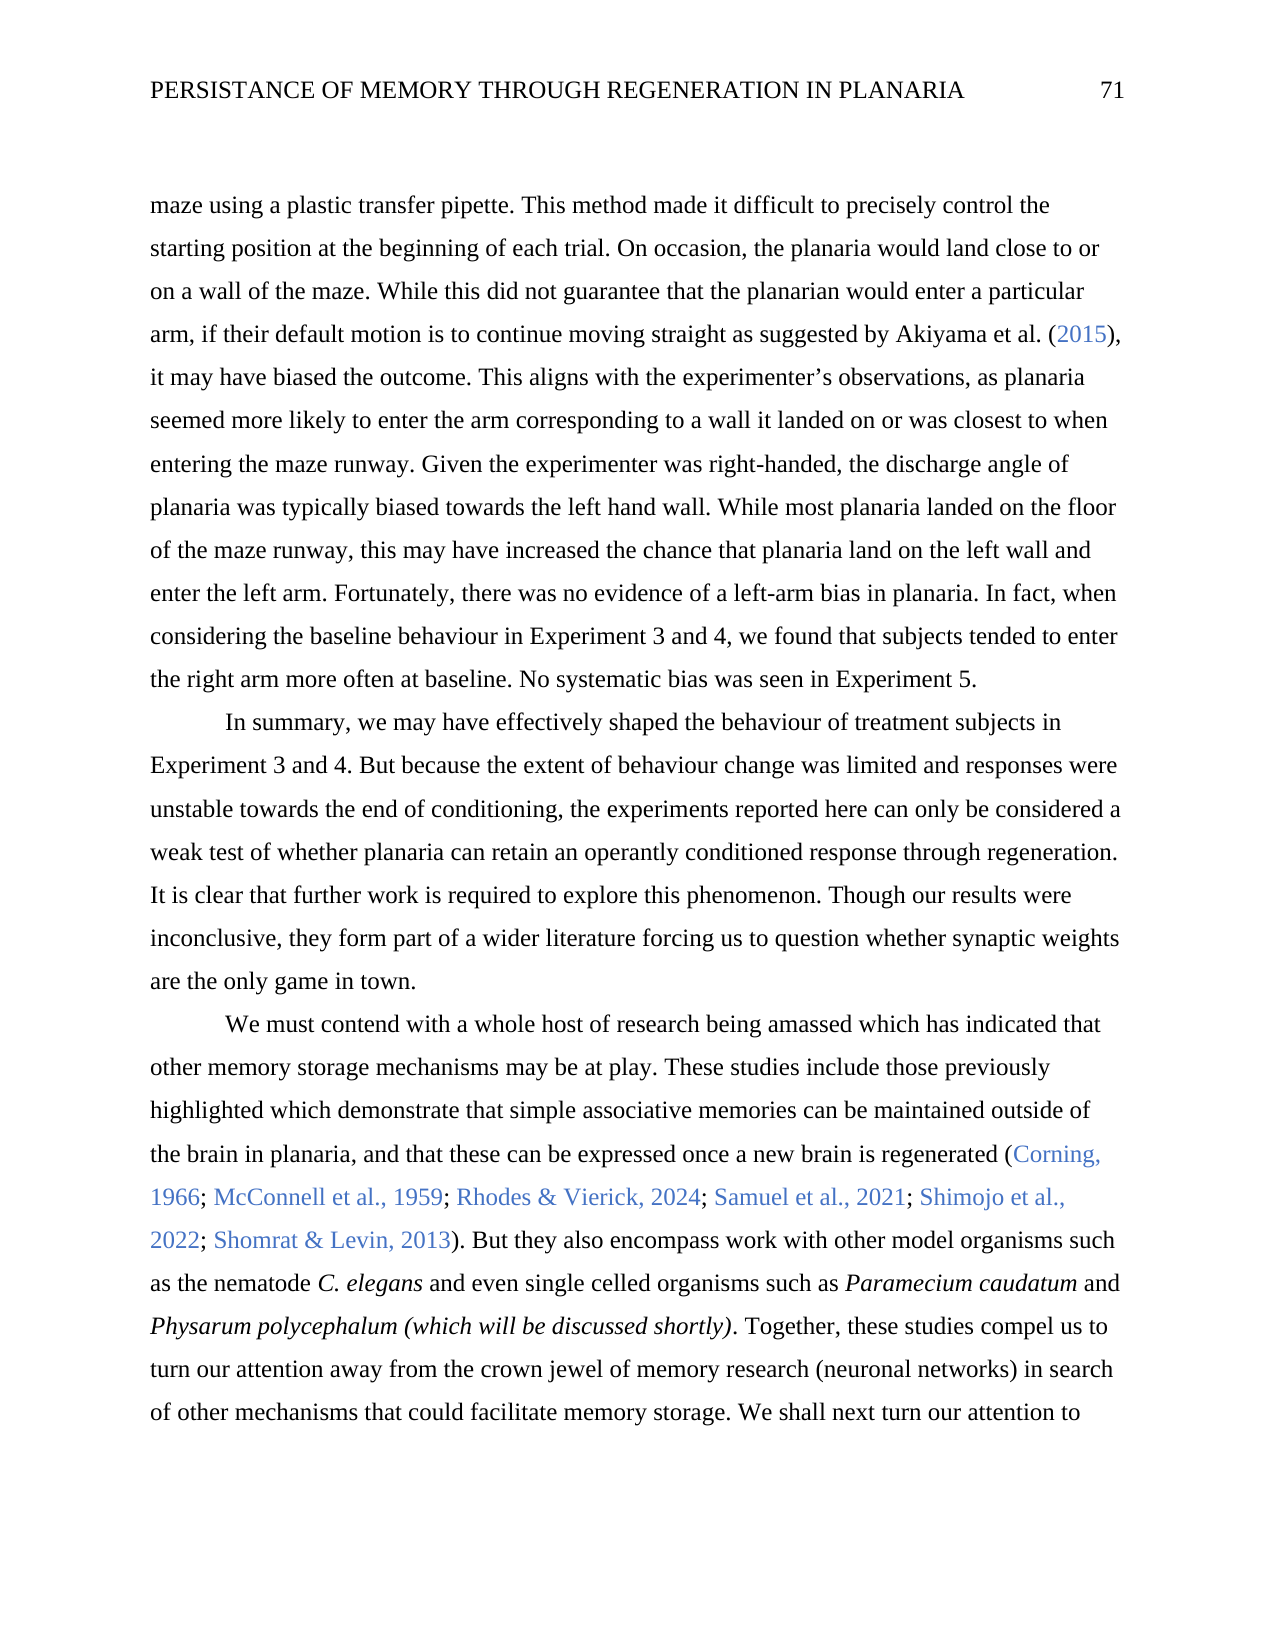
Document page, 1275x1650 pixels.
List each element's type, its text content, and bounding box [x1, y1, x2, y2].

text In summary, we may have effectively shaped the behaviour of treatment subjects in Experiment 3 and 4. But because the extent of behaviour change was limited and responses were unstable towards the end of conditioning, the experiments reported here can only be considered a weak test of whether planaria can retain an operantly conditioned response through regeneration. It is clear that further work is required to explore this phenomenon. Though our results were inconclusive, they form part of a wider literature forcing us to question whether synaptic weights are the only game in town. [150, 707, 1125, 995]
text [150, 1009, 1125, 1426]
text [150, 190, 1125, 693]
